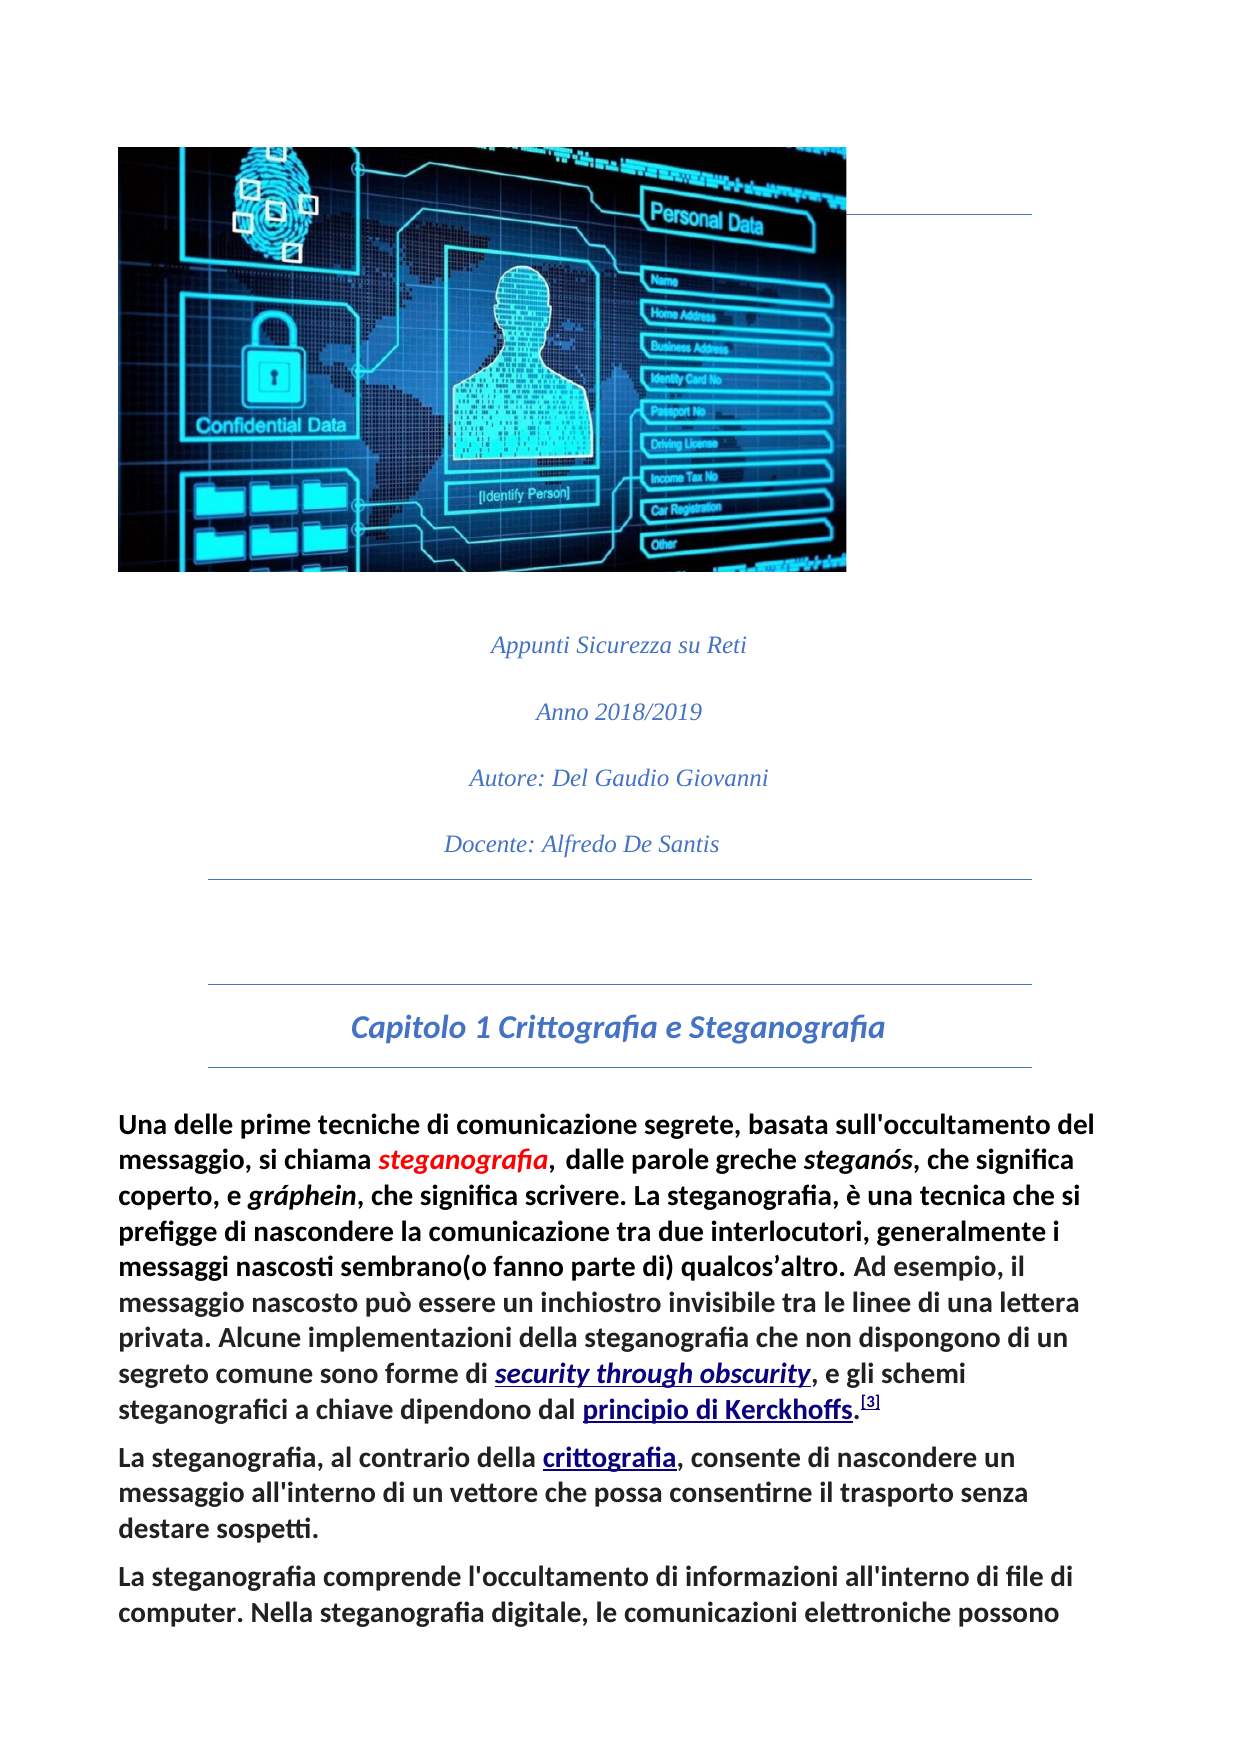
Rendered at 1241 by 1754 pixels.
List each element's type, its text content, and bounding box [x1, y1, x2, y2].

text Capitolo 1 Crittografia e Steganografia [208, 985, 1032, 1067]
text Docente: Alfredo De Santis [208, 807, 1032, 879]
text Autore: Del Gaudio Giovanni [208, 741, 1032, 792]
text La steganografia, al contrario della crittografia, consente di nascondere un messaggio all'interno di un vettore che possa consentirne il trasporto senza destare sospetti. [118, 1439, 1122, 1546]
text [118, 1558, 1122, 1629]
text Anno 2018/2019 [208, 675, 1032, 726]
text Appunti Sicurezza su Reti [208, 215, 1032, 659]
text Una delle prime tecniche di comunicazione segrete, basata sull'occultamento del messaggio, si chiama steganografia, dalle parole greche steganós, che significa coperto, e gráphein, che significa scrivere. La steganografia, è una tecnica che si prefigge di nascondere la comunicazione tra due interlocutori, generalmente i messaggi nascosti sembrano(o fanno parte di) qualcos’altro. Ad esempio, il messaggio nascosto può essere un inchiostro invisibile tra le linee di una lettera privata. Alcune implementazioni della steganografia che non dispongono di un segreto comune sono forme di security through obscurity, e gli schemi steganografici a chiave dipendono dal principio di Kerckhoffs.[3] [118, 1106, 1122, 1426]
picture [118, 147, 847, 572]
